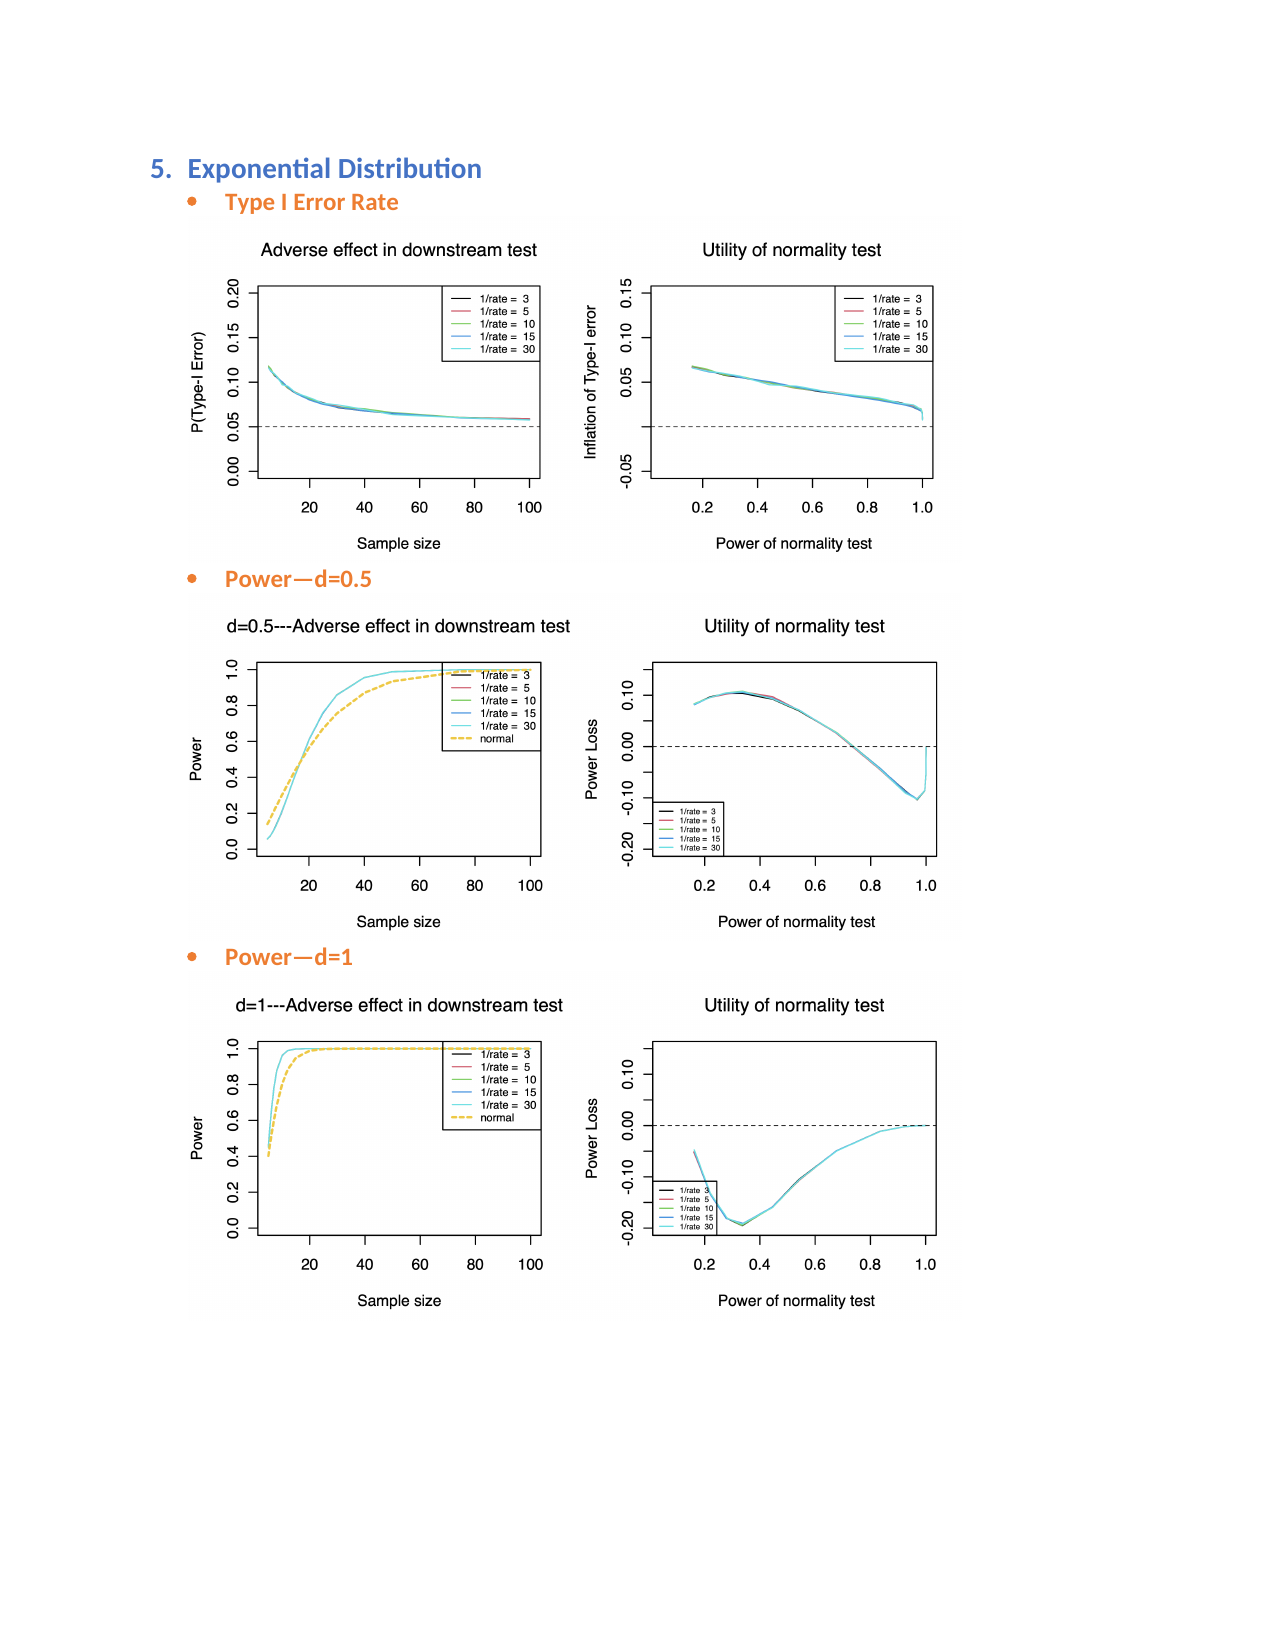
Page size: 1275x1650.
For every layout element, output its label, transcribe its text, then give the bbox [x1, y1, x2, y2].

picture [187, 593, 962, 941]
list Power—d=0.5 [187, 563, 1125, 593]
list Exponential Distribution [150, 150, 1125, 186]
picture [187, 216, 962, 563]
list Power—d=1 [187, 941, 1125, 972]
picture [187, 971, 962, 1321]
list Type I Error Rate [187, 186, 1125, 216]
